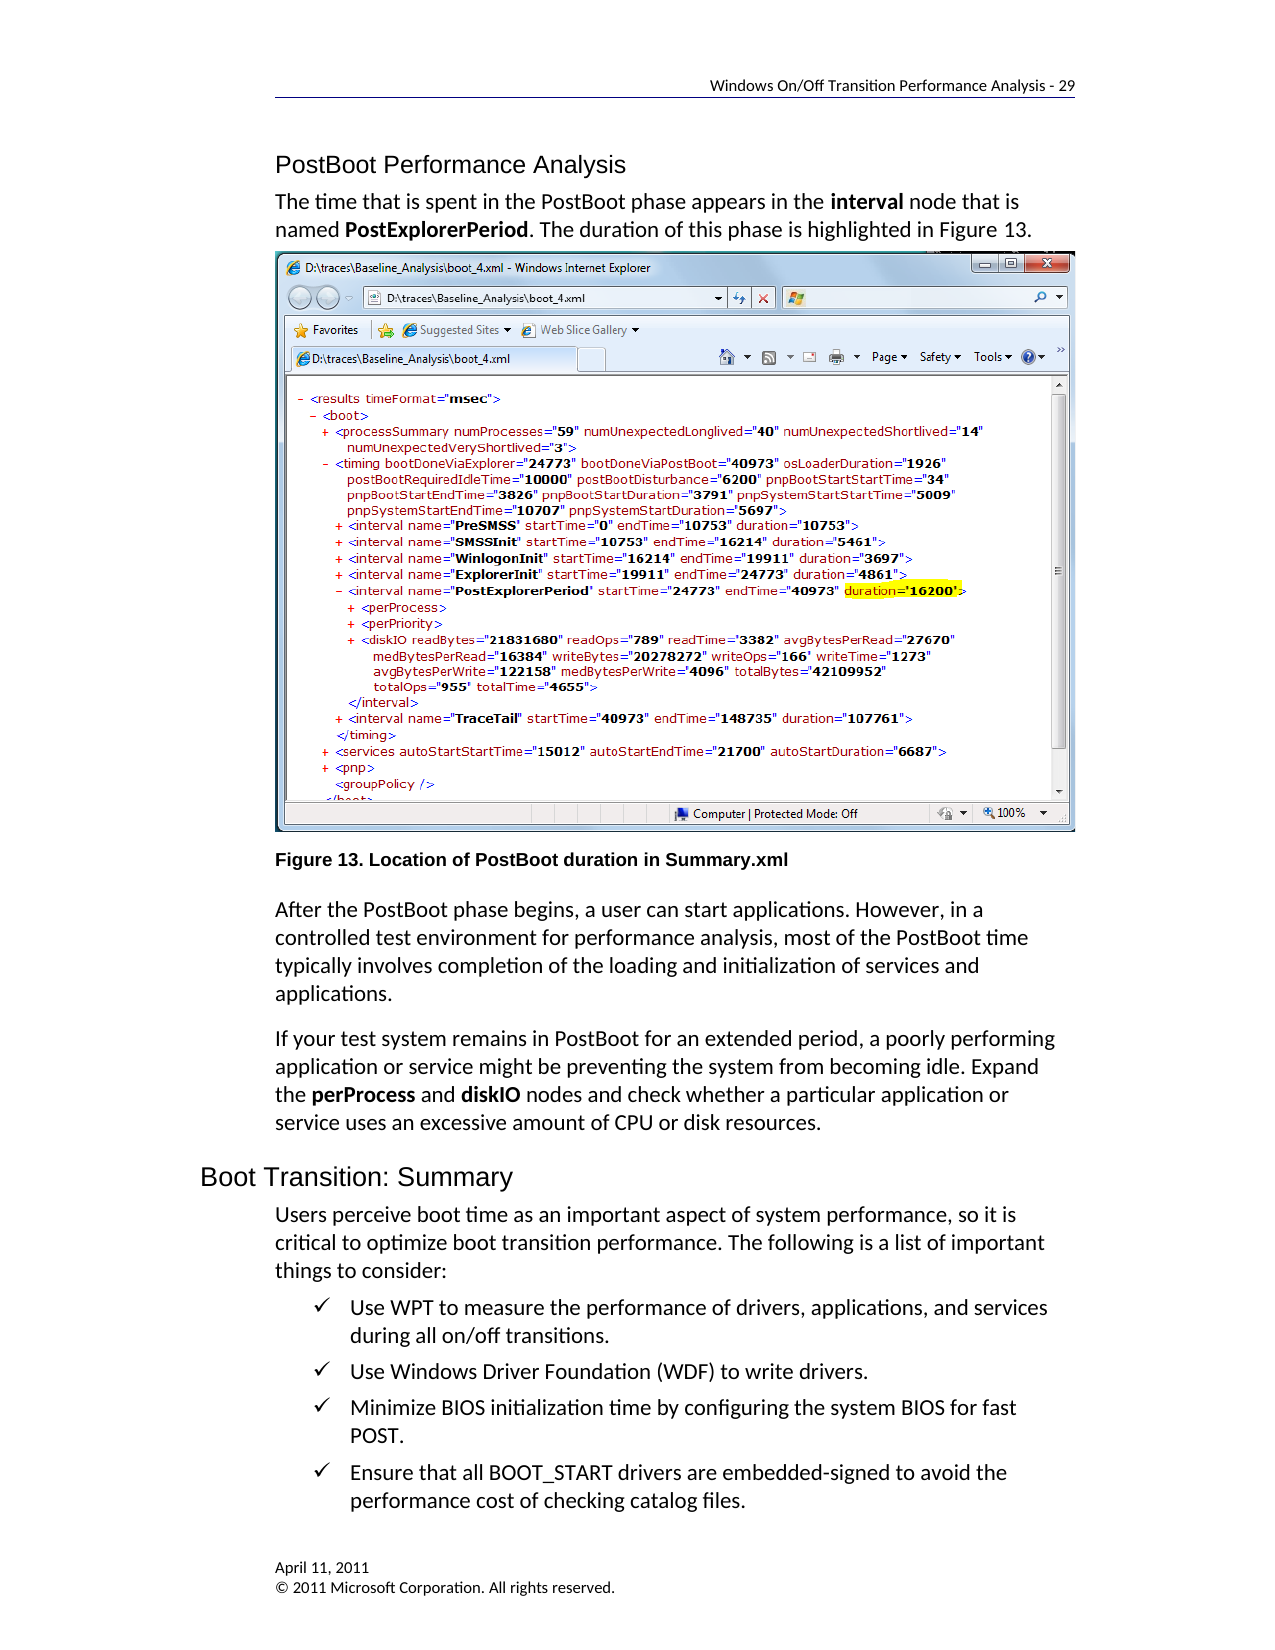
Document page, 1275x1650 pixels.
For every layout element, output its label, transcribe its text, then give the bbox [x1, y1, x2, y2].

text If your test system remains in PostBoot for an extended period, a poorly performing application or service might be preventing the system from becoming idle. Expand the perProcess and diskIO nodes and check whether a particular application or service uses an excessive amount of CPU or disk resources. [275, 1024, 1075, 1136]
text Users perceive boot time as an important aspect of system performance, so it is critical to optimize boot transition performance. The following is a list of important things to consider: [275, 1200, 1075, 1284]
list Ensure that all BOOT_START drivers are embedded-signed to avoid the performance cost of checking catalog files. [312, 1458, 1075, 1514]
list Use WPT to measure the performance of drivers, applications, and services during all on/off transitions. [312, 1293, 1075, 1349]
list Use Windows Driver Foundation (WDF) to write drivers. [312, 1357, 1075, 1385]
picture [275, 251, 1075, 832]
text After the PostBoot phase begins, a user can start applications. However, in a controlled test environment for performance analysis, most of the PostBoot time typically involves completion of the loading and initialization of services and applications. [275, 895, 1075, 1007]
list Minimize BIOS initialization time by configuring the system BIOS for fast POST. [312, 1393, 1075, 1449]
text The time that is spent in the PostBoot phase appears in the interval node that is named PostExplorerPeriod. The duration of this phase is highlighted in Figure 13. [275, 187, 1075, 243]
subtitle Boot Transition: Summary [200, 1161, 1075, 1192]
text Figure 13. Location of PostBoot duration in Summary.xml [275, 848, 1075, 870]
subtitle PostBoot Performance Analysis [275, 150, 1075, 179]
